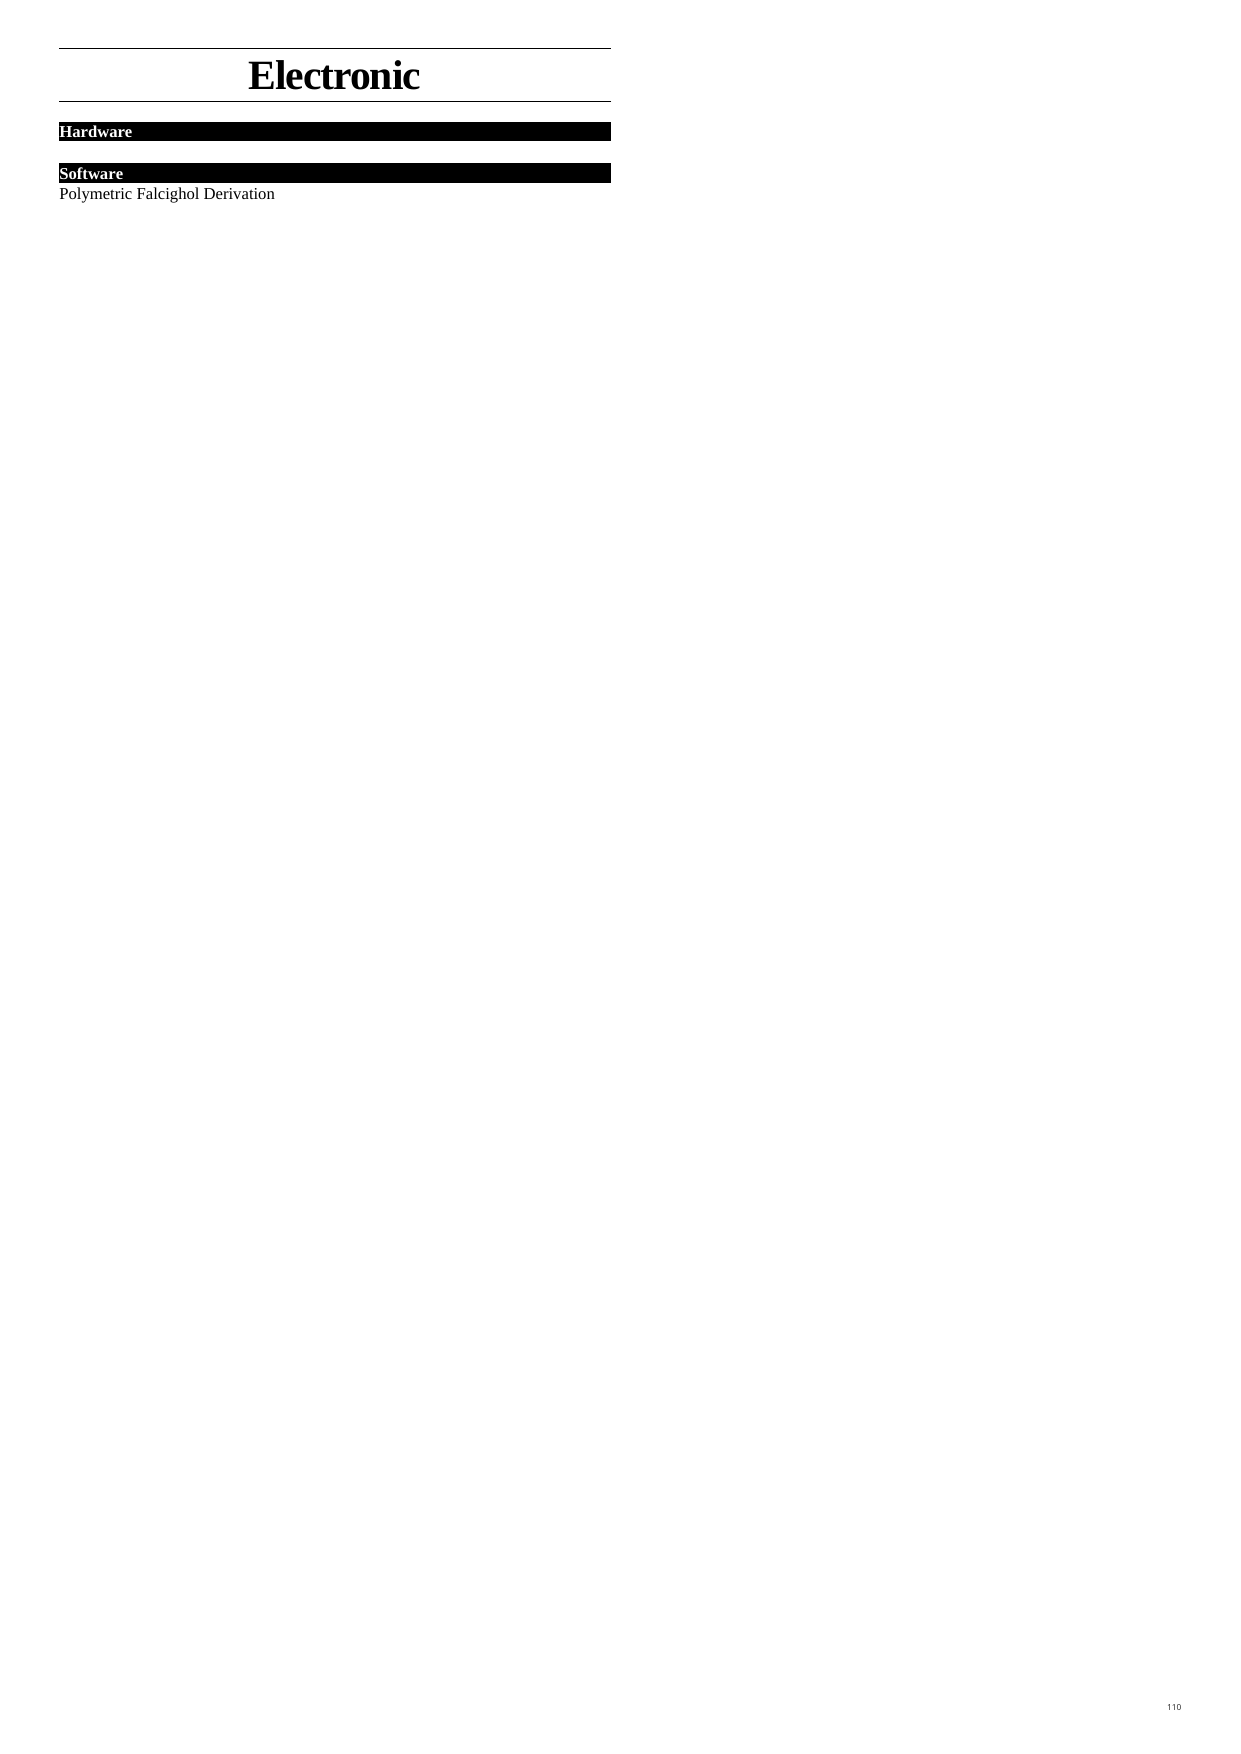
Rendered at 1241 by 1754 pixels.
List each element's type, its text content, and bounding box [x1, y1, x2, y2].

subtitle Software [59, 163, 611, 183]
text Polymetric Falcighol Derivation [59, 184, 611, 203]
subtitle Hardware [59, 122, 611, 141]
subtitle Electronic [59, 49, 611, 101]
